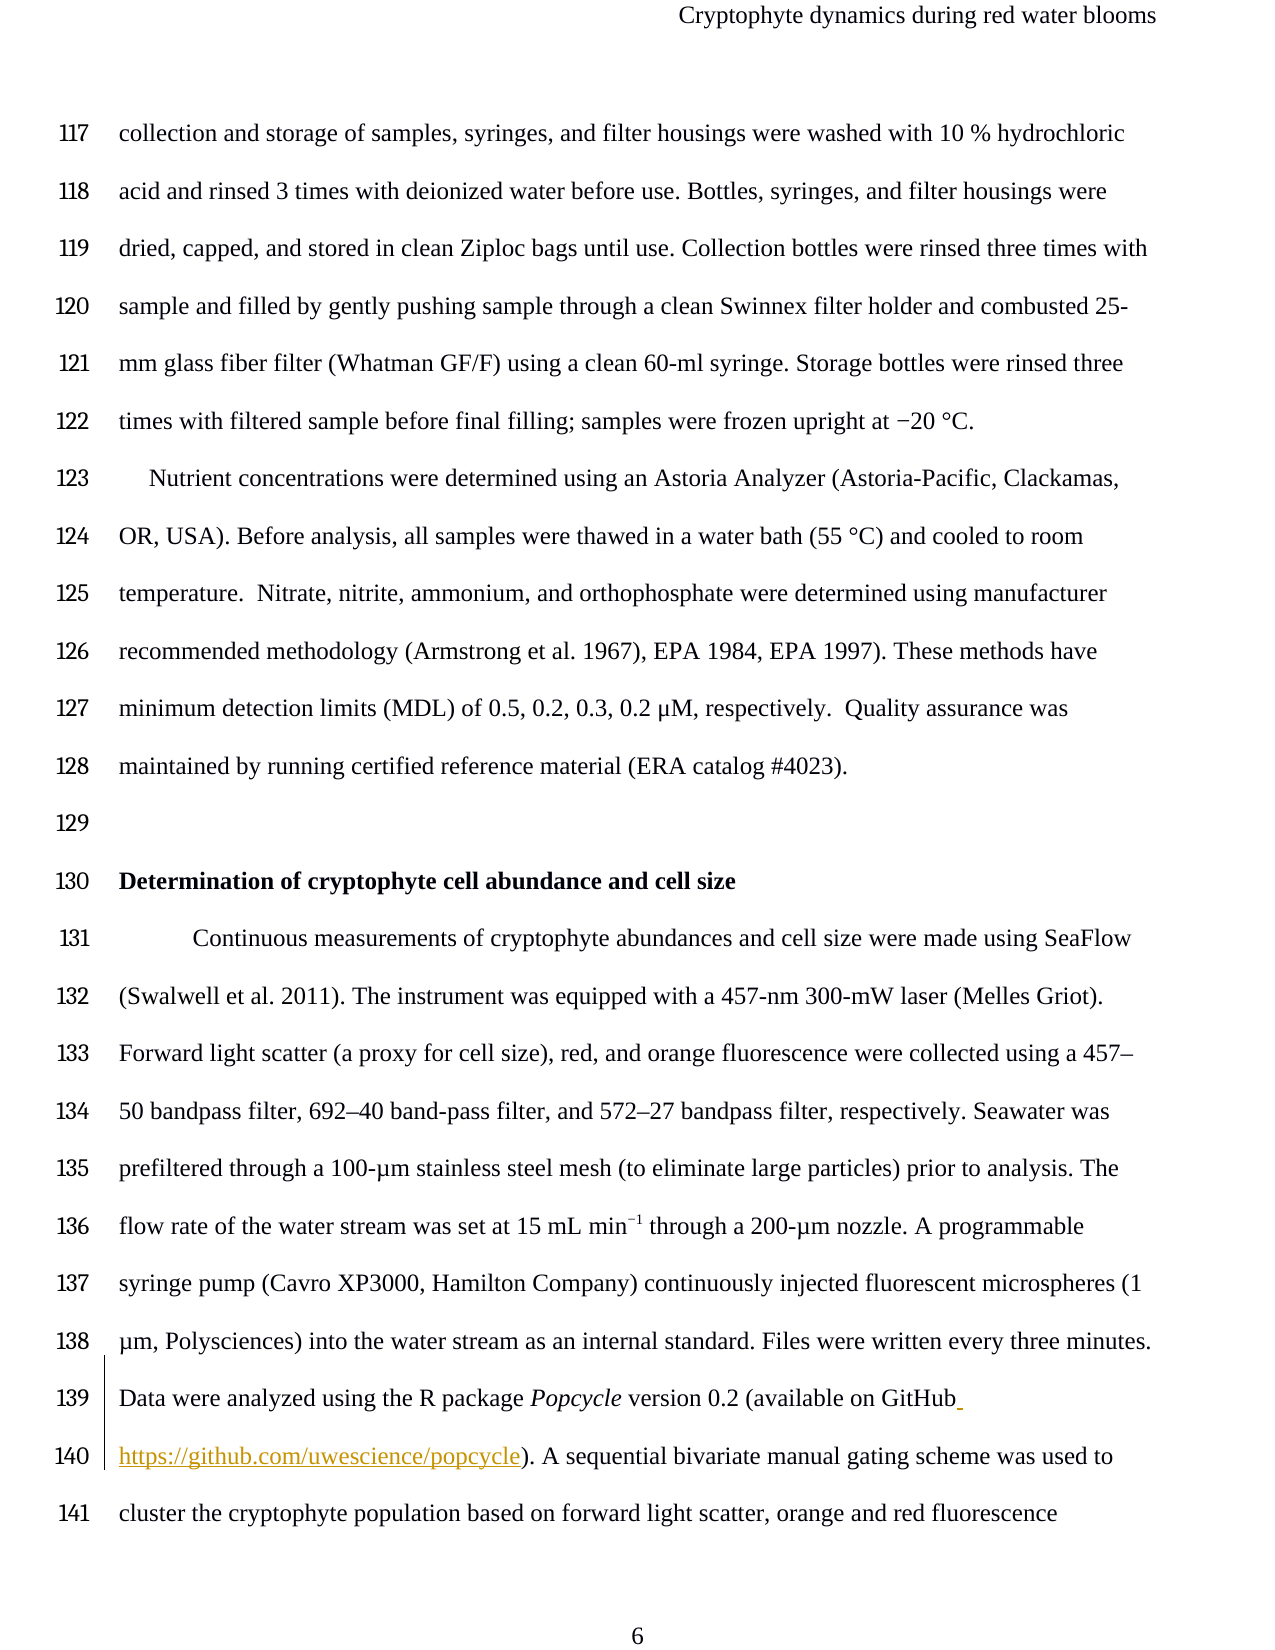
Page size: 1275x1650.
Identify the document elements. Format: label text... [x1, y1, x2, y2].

text Nutrient concentrations were determined using an Astoria Analyzer (Astoria-Pacific, Clackamas, OR, USA). Before analysis, all samples were thawed in a water bath (55 °C) and cooled to room temperature. Nitrate, nitrite, ammonium, and orthophosphate were determined using manufacturer recommended methodology (Armstrong et al. 1967), EPA 1984, EPA 1997). These methods have minimum detection limits (MDL) of 0.5, 0.2, 0.3, 0.2 μM, respectively. Quality assurance was maintained by running certified reference material (ERA catalog #4023). [118, 463, 1156, 780]
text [118, 923, 1156, 1527]
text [118, 118, 1156, 435]
text Determination of cryptophyte cell abundance and cell size [118, 866, 1156, 895]
